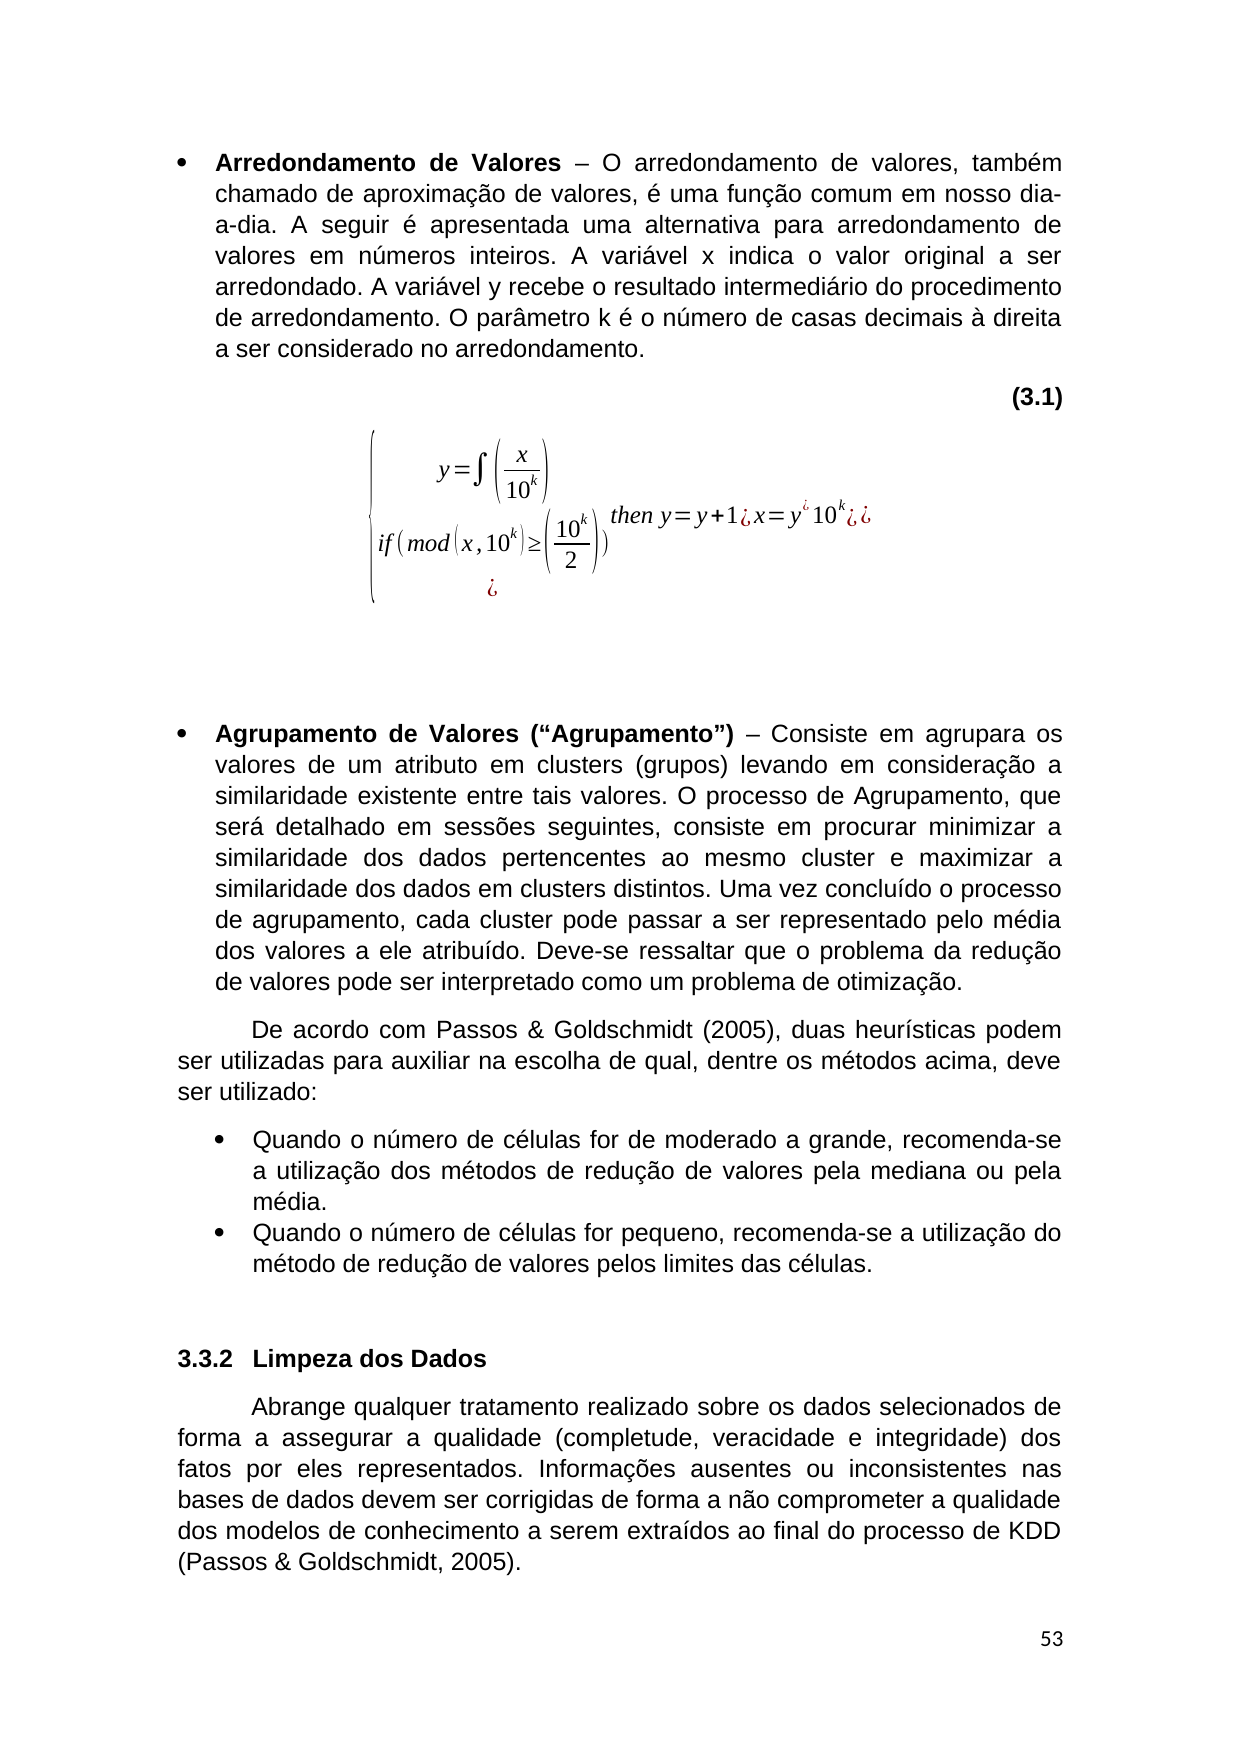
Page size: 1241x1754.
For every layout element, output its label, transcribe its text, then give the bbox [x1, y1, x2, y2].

text De acordo com Passos & Goldschmidt (2005), duas heurísticas podem ser utilizadas para auxiliar na escolha de qual, dentre os métodos acima, deve ser utilizado: [177, 1015, 1063, 1106]
text Abrange qualquer tratamento realizado sobre os dados selecionados de forma a assegurar a qualidade (completude, veracidade e integridade) dos fatos por eles representados. Informações ausentes ou inconsistentes nas bases de dados devem ser corrigidas de forma a não comprometer a qualidade dos modelos de conhecimento a serem extraídos ao final do processo de KDD (Passos & Goldschmidt, 2005). [177, 1392, 1063, 1576]
text (3.1) [177, 382, 1063, 410]
list Agrupamento de Valores (“Agrupamento”) – Consiste em agrupara os valores de um atributo em clusters (grupos) levando em consideração a similaridade existente entre tais valores. O processo de Agrupamento, que será detalhado em sessões seguintes, consiste em procurar minimizar a similaridade dos dados pertencentes ao mesmo cluster e maximizar a similaridade dos dados em clusters distintos. Uma vez concluído o processo de agrupamento, cada cluster pode passar a ser representado pelo média dos valores a ele atribuído. Deve-se ressaltar que o problema da redução de valores pode ser interpretado como um problema de otimização. [177, 719, 1063, 996]
list Quando o número de células for de moderado a grande, recomenda-se a utilização dos métodos de redução de valores pela mediana ou pela média. [215, 1125, 1063, 1216]
list Arredondamento de Valores – O arredondamento de valores, também chamado de aproximação de valores, é uma função comum em nosso dia-a-dia. A seguir é apresentada uma alternativa para arredondamento de valores em números inteiros. A variável x indica o valor original a ser arredondado. A variável y recebe o resultado intermediário do procedimento de arredondamento. O parâmetro k é o número de casas decimais à direita a ser considerado no arredondamento. [177, 148, 1063, 363]
list Limpeza dos Dados [177, 1344, 1063, 1373]
list Quando o número de células for pequeno, recomenda-se a utilização do método de redução de valores pelos limites das células. [215, 1218, 1063, 1278]
